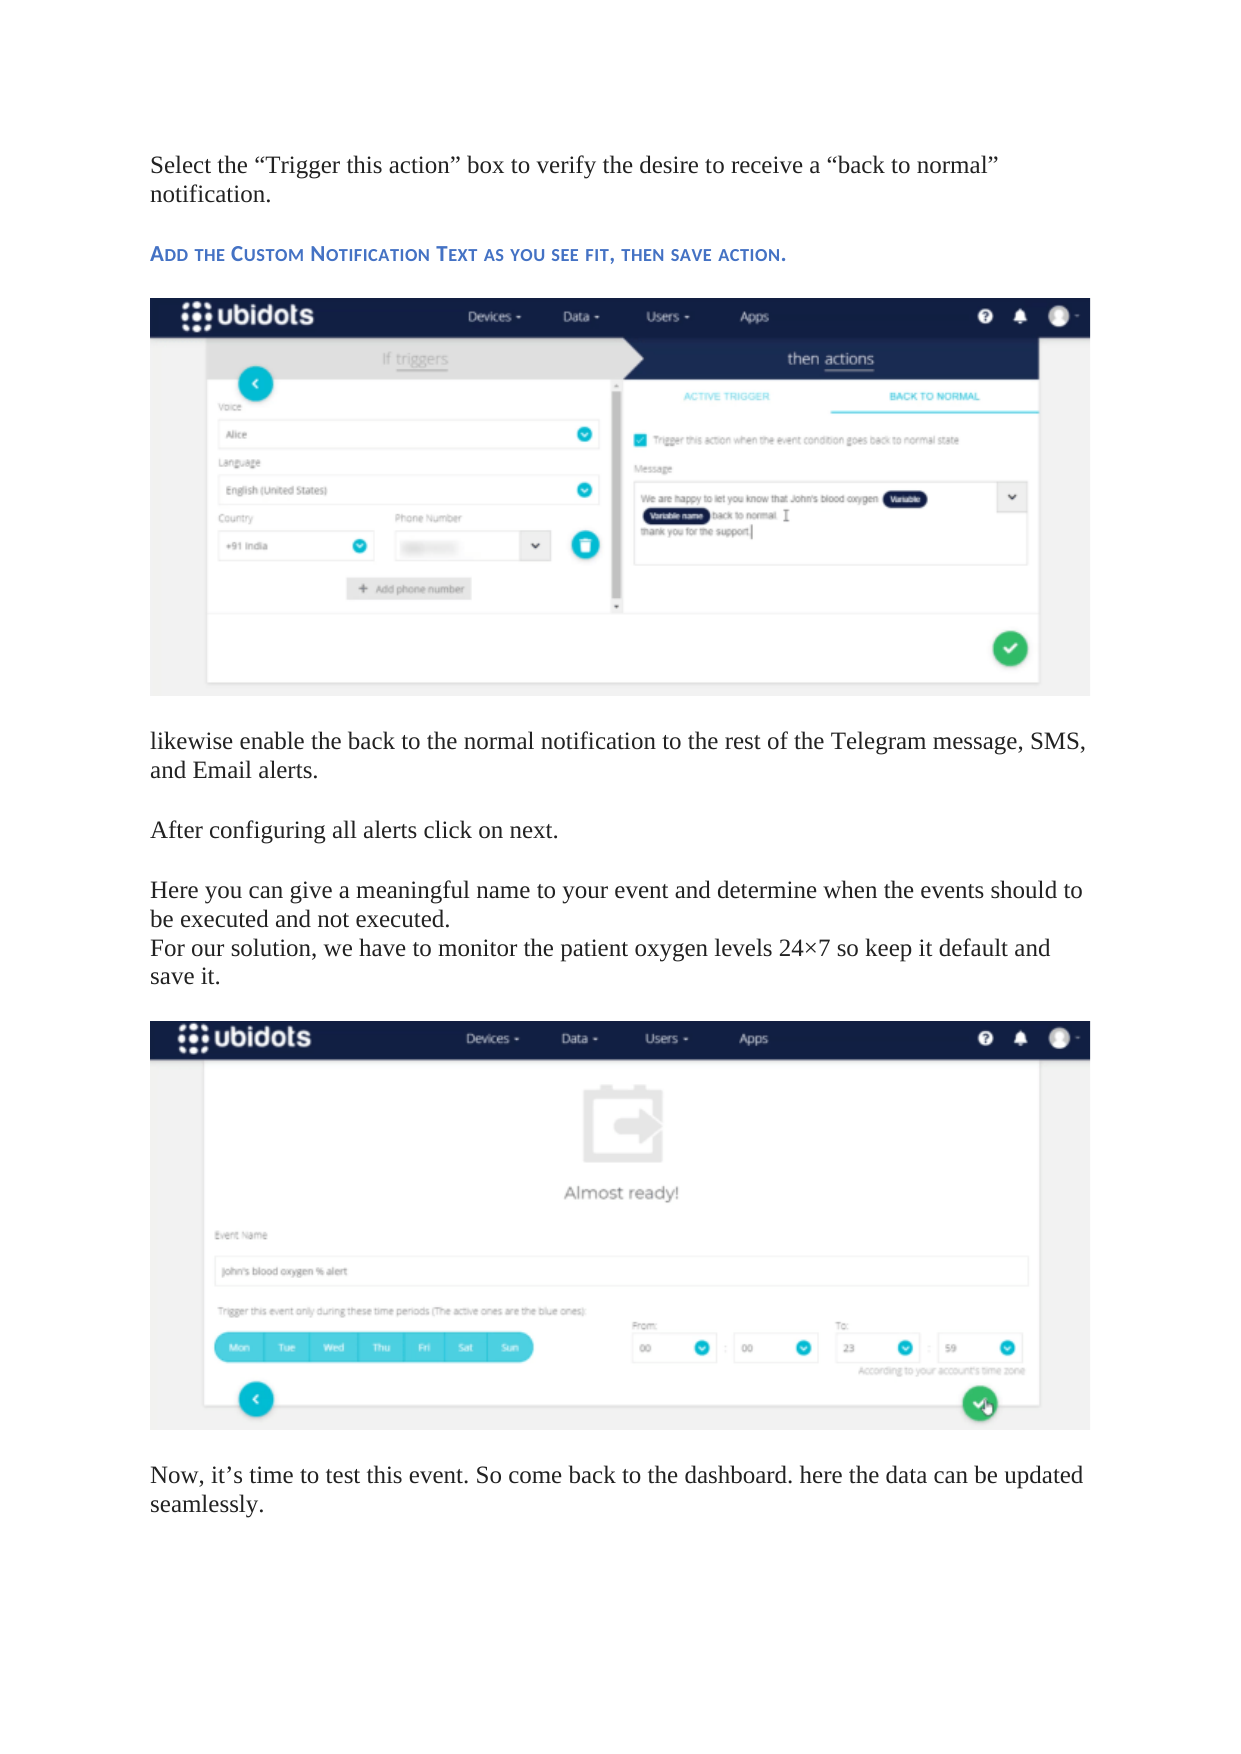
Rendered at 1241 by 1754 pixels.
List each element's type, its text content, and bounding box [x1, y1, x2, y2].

text Add the Custom Notification Text as you see fit, then save action. [150, 239, 1090, 267]
picture [150, 1021, 1091, 1430]
text Select the “Trigger this action” box to verify the desire to receive a “back to normal” notification. [150, 150, 1090, 207]
text Here you can give a meaningful name to your event and determine when the events should to be executed and not executed. For our solution, we have to monitor the patient oxygen levels 24×7 so keep it default and save it. [150, 875, 1090, 990]
text Now, it’s time to test this event. So come back to the dashboard. here the data can be updated seamlessly. [150, 1461, 1090, 1518]
picture [150, 298, 1091, 696]
text likewise enable the back to the normal notification to the rest of the Telegram message, SMS, and Email alerts. [150, 726, 1090, 784]
text After configuring all alerts click on next. [150, 815, 1090, 844]
